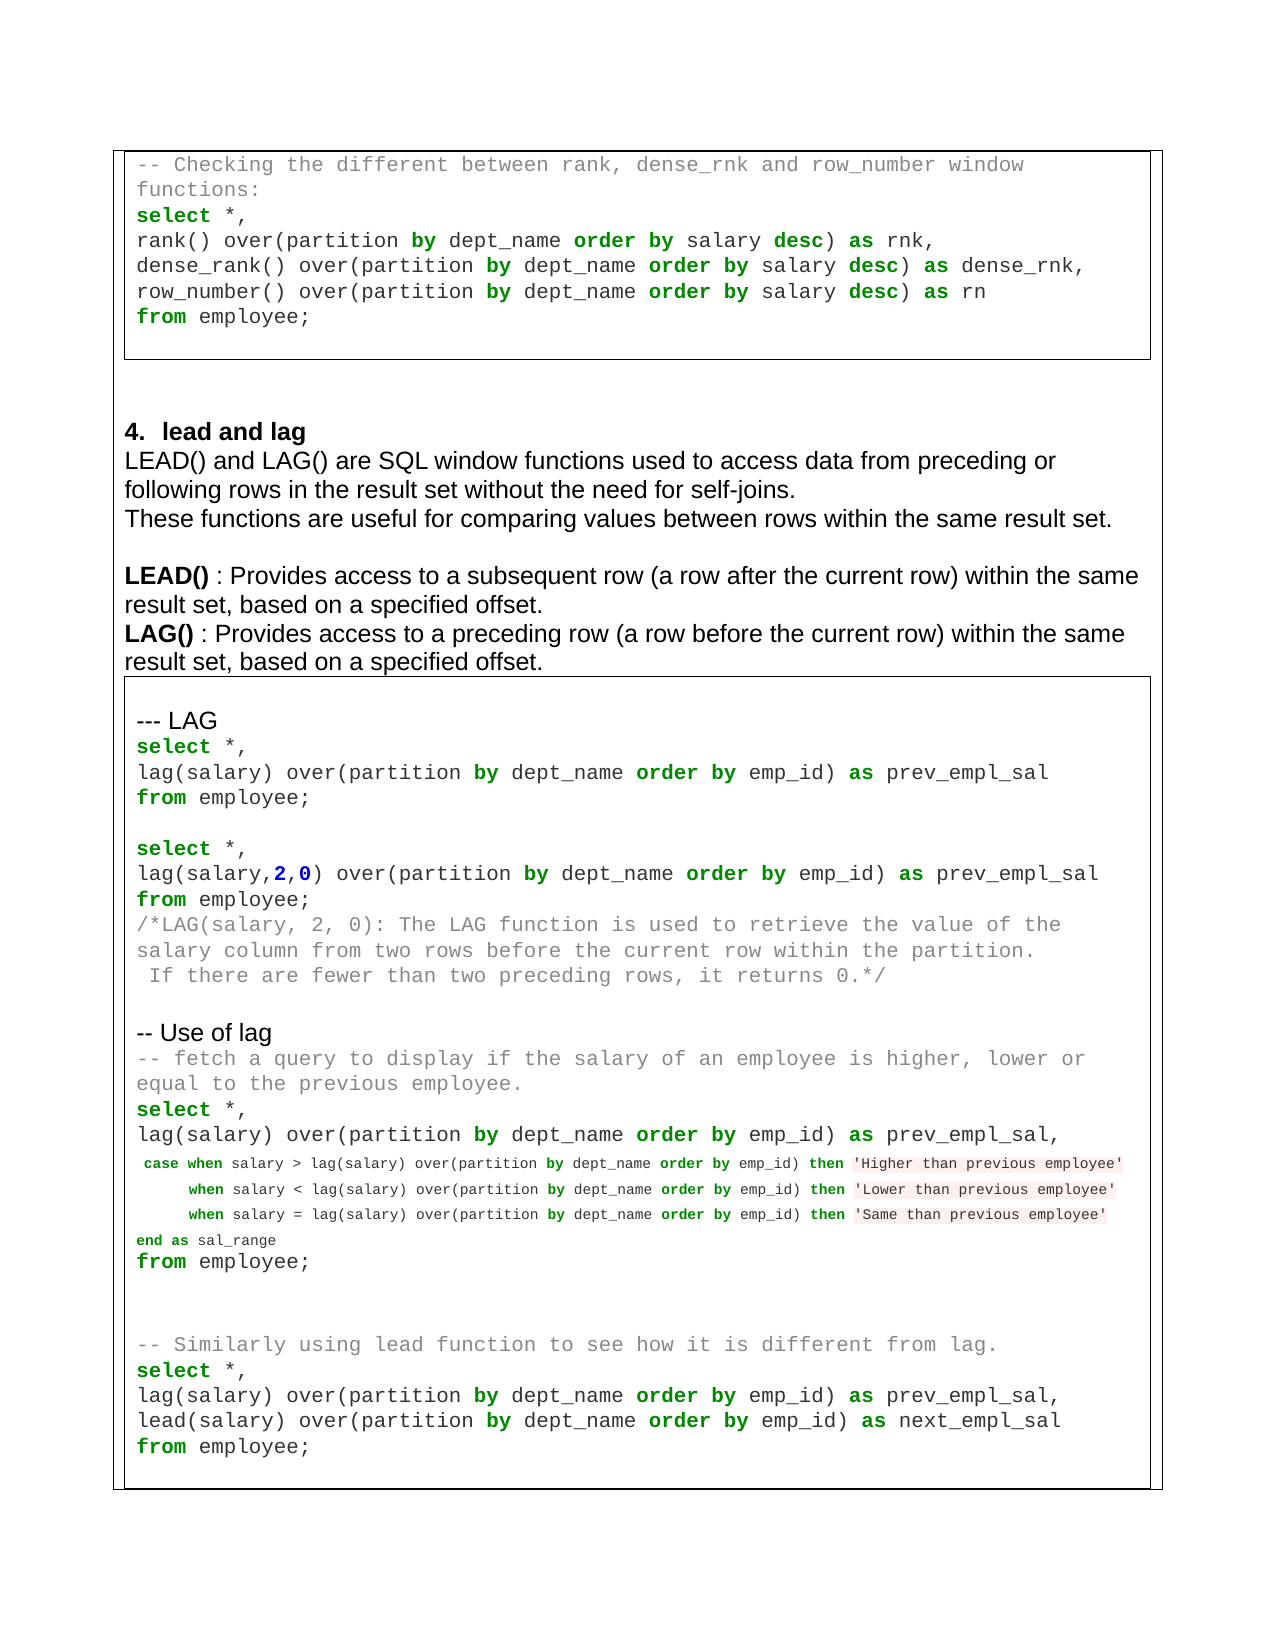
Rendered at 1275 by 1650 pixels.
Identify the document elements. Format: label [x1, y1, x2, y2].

table_header [114, 151, 1162, 1489]
